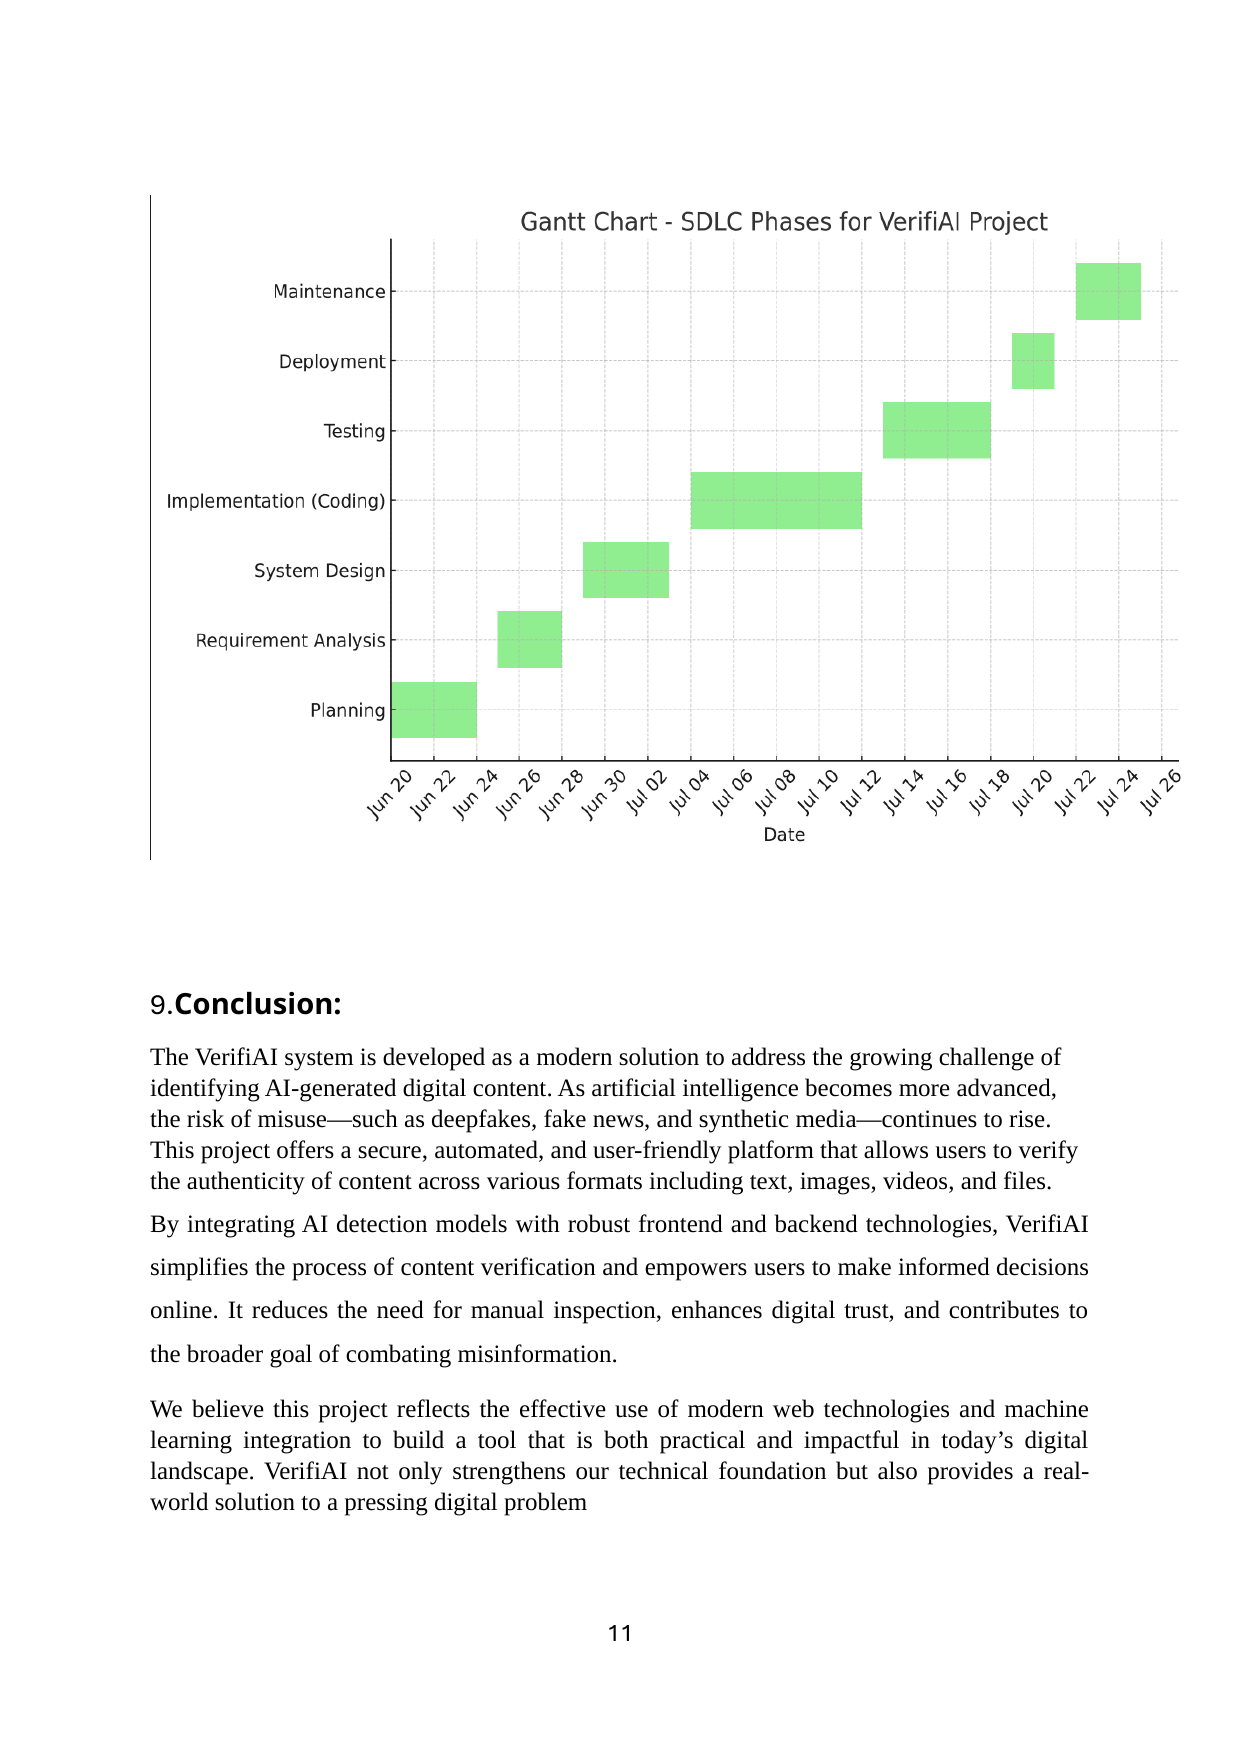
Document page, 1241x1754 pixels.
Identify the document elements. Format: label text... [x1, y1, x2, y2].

text By integrating AI detection models with robust frontend and backend technologies, VerifiAI simplifies the process of content verification and empowers users to make informed decisions online. It reduces the need for manual inspection, enhances digital trust, and contributes to the broader goal of combating misinformation. [150, 1209, 1090, 1367]
text We believe this project reflects the effective use of modern web technologies and machine learning integration to build a tool that is both practical and impactful in today’s digital landscape. VerifiAI not only strengthens our technical foundation but also provides a real-world solution to a pressing digital problem [150, 1394, 1090, 1516]
text 9.Conclusion: [150, 983, 1090, 1023]
picture [150, 195, 1194, 860]
text The VerifiAI system is developed as a modern solution to address the growing challenge of identifying AI-generated digital content. As artificial intelligence becomes more advanced, the risk of misuse—such as deepfakes, fake news, and synthetic media—continues to rise. This project offers a secure, automated, and user-friendly platform that allows users to verify the authenticity of content across various formats including text, images, videos, and files. [150, 1042, 1090, 1194]
